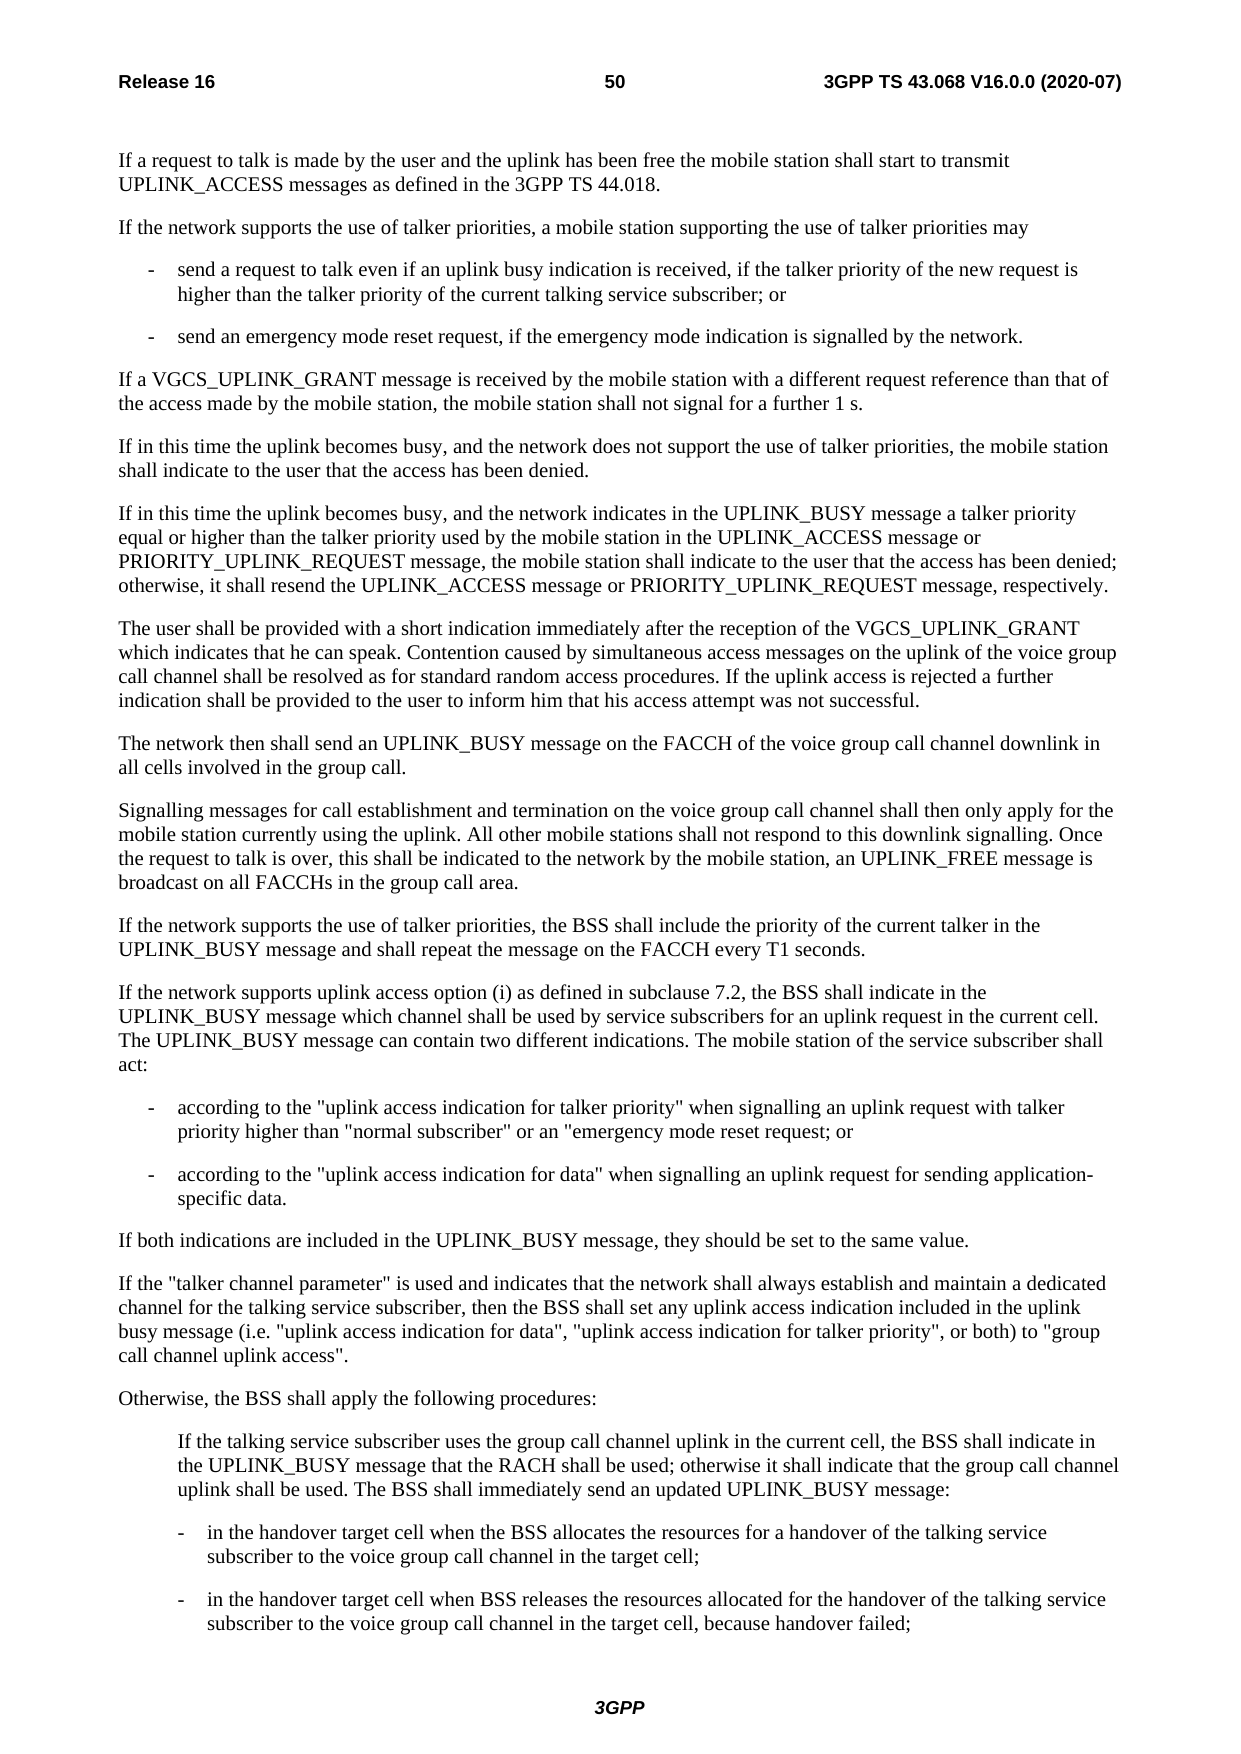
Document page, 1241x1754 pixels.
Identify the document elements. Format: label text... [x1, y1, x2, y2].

text Otherwise, the BSS shall apply the following procedures: [118, 1386, 1122, 1410]
text The user shall be provided with a short indication immediately after the reception of the VGCS_UPLINK_GRANT which indicates that he can speak. Contention caused by simultaneous access messages on the uplink of the voice group call channel shall be resolved as for standard random access procedures. If the uplink access is rejected a further indication shall be provided to the user to inform him that his access attempt was not successful. [118, 616, 1122, 712]
text Signalling messages for call establishment and termination on the voice group call channel shall then only apply for the mobile station currently using the uplink. All other mobile stations shall not respond to this downlink signalling. Once the request to talk is over, this shall be indicated to the network by the mobile station, an UPLINK_FREE message is broadcast on all FACCHs in the group call area. [118, 798, 1122, 894]
text If the network supports the use of talker priorities, the BSS shall include the priority of the current talker in the UPLINK_BUSY message and shall repeat the message on the FACCH every T1 seconds. [118, 913, 1122, 961]
text - send a request to talk even if an uplink busy indication is received, if the talker priority of the new request is higher than the talker priority of the current talking service subscriber; or [148, 257, 1122, 306]
text If in this time the uplink becomes busy, and the network indicates in the UPLINK_BUSY message a talker priority equal or higher than the talker priority used by the mobile station in the UPLINK_ACCESS message or PRIORITY_UPLINK_REQUEST message, the mobile station shall indicate to the user that the access has been denied; otherwise, it shall resend the UPLINK_ACCESS message or PRIORITY_UPLINK_REQUEST message, respectively. [118, 501, 1122, 597]
text - in the handover target cell when the BSS allocates the resources for a handover of the talking service subscriber to the voice group call channel in the target cell; [177, 1520, 1122, 1568]
text - send an emergency mode reset request, if the emergency mode indication is signalled by the network. [148, 324, 1122, 348]
text If both indications are included in the UPLINK_BUSY message, they should be set to the same value. [118, 1228, 1122, 1252]
text The network then shall send an UPLINK_BUSY message on the FACCH of the voice group call channel downlink in all cells involved in the group call. [118, 731, 1122, 779]
text - in the handover target cell when BSS releases the resources allocated for the handover of the talking service subscriber to the voice group call channel in the target cell, because handover failed; [177, 1587, 1122, 1635]
text If the network supports uplink access option (i) as defined in subclause 7.2, the BSS shall indicate in the UPLINK_BUSY message which channel shall be used by service subscribers for an uplink request in the current cell. The UPLINK_BUSY message can contain two different indications. The mobile station of the service subscriber shall act: [118, 979, 1122, 1076]
text If the network supports the use of talker priorities, a mobile station supporting the use of talker priorities may [118, 214, 1122, 239]
text - according to the "uplink access indication for talker priority" when signalling an uplink request with talker priority higher than "normal subscriber" or an "emergency mode reset request; or [148, 1094, 1122, 1143]
text If the "talker channel parameter" is used and indicates that the network shall always establish and maintain a dedicated channel for the talking service subscriber, then the BSS shall set any uplink access indication included in the uplink busy message (i.e. "uplink access indication for data", "uplink access indication for talker priority", or both) to "group call channel uplink access". [118, 1271, 1122, 1367]
text If a request to talk is made by the user and the uplink has been free the mobile station shall start to transmit UPLINK_ACCESS messages as defined in the 3GPP TS 44.018. [118, 148, 1122, 196]
text If a VGCS_UPLINK_GRANT message is received by the mobile station with a different request reference than that of the access made by the mobile station, the mobile station shall not signal for a further 1 s. [118, 367, 1122, 415]
text If in this time the uplink becomes busy, and the network does not support the use of talker priorities, the mobile station shall indicate to the user that the access has been denied. [118, 434, 1122, 482]
text - according to the "uplink access indication for data" when signalling an uplink request for sending application-specific data. [148, 1161, 1122, 1209]
text If the talking service subscriber uses the group call channel uplink in the current cell, the BSS shall indicate in the UPLINK_BUSY message that the RACH shall be used; otherwise it shall indicate that the group call channel uplink shall be used. The BSS shall immediately send an updated UPLINK_BUSY message: [177, 1429, 1122, 1501]
